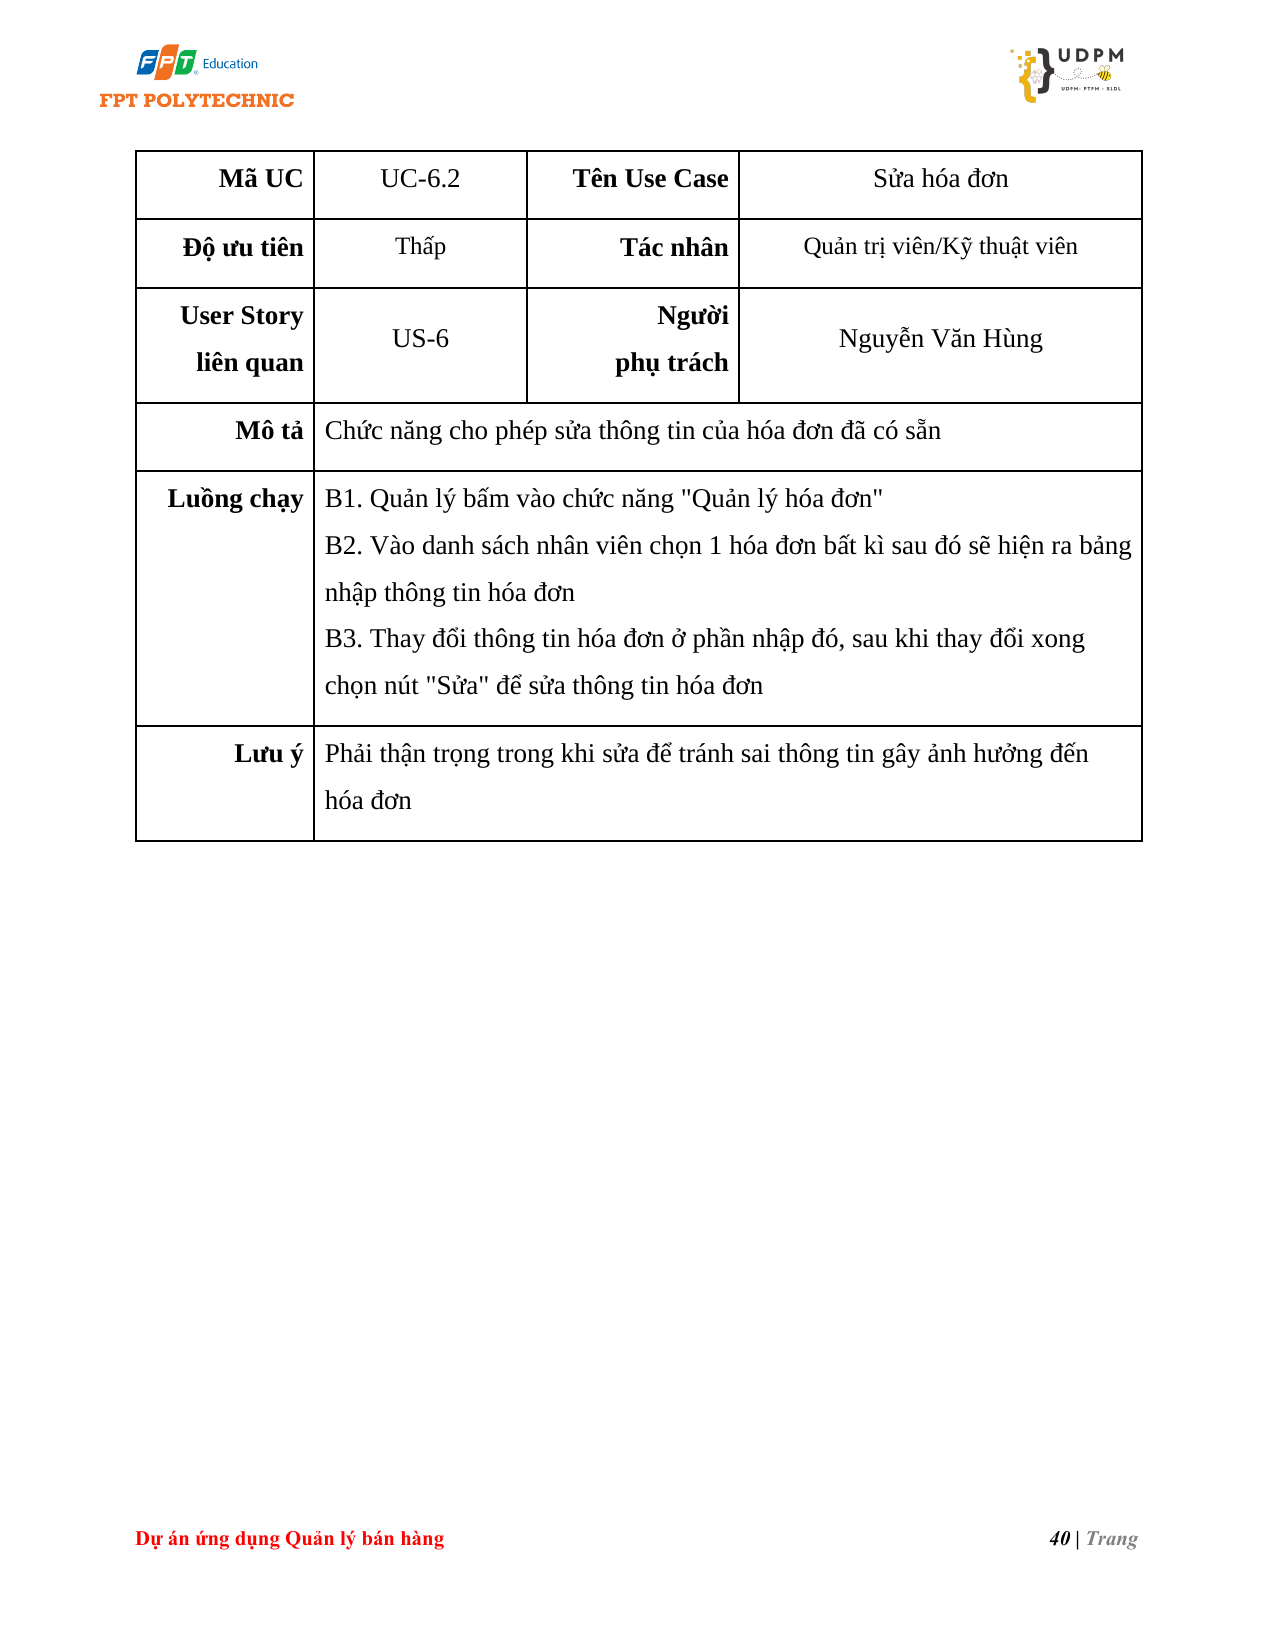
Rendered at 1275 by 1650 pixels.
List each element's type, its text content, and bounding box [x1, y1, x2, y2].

table_cell Độ ưu tiên [137, 220, 313, 287]
table_cell Thấp [315, 220, 526, 287]
table_cell Nguyễn Văn Hùng [740, 289, 1141, 402]
picture [93, 36, 300, 122]
table_cell US-6 [315, 289, 526, 402]
table_header Sửa hóa đơn [740, 152, 1141, 218]
picture [990, 29, 1154, 119]
table_cell Người phụ trách [528, 289, 738, 402]
table_cell Luồng chạy [137, 472, 313, 725]
table_header Tên Use Case [528, 152, 738, 218]
table_cell Quản trị viên/Kỹ thuật viên [740, 220, 1141, 287]
table_cell Phải thận trọng trong khi sửa để tránh sai thông tin gây ảnh hưởng đến hóa đơn [315, 727, 1141, 840]
table_header Mã UC [137, 152, 313, 218]
table_header UC-6.2 [315, 152, 526, 218]
table_cell User Story liên quan [137, 289, 313, 402]
table_cell Lưu ý [137, 727, 313, 840]
table_cell Tác nhân [528, 220, 738, 287]
table_cell Mô tả [137, 404, 313, 470]
table_cell Chức năng cho phép sửa thông tin của hóa đơn đã có sẵn [315, 404, 1141, 470]
table_cell B1. Quản lý bấm vào chức năng "Quản lý hóa đơn" B2. Vào danh sách nhân viên chọn 1 hóa đơn bất kì sau đó sẽ hiện ra bảng nhập thông tin hóa đơn B3. Thay đổi thông tin hóa đơn ở phần nhập đó, sau khi thay đổi xong chọn nút "Sửa" để sửa thông tin hóa đơn [315, 472, 1141, 725]
